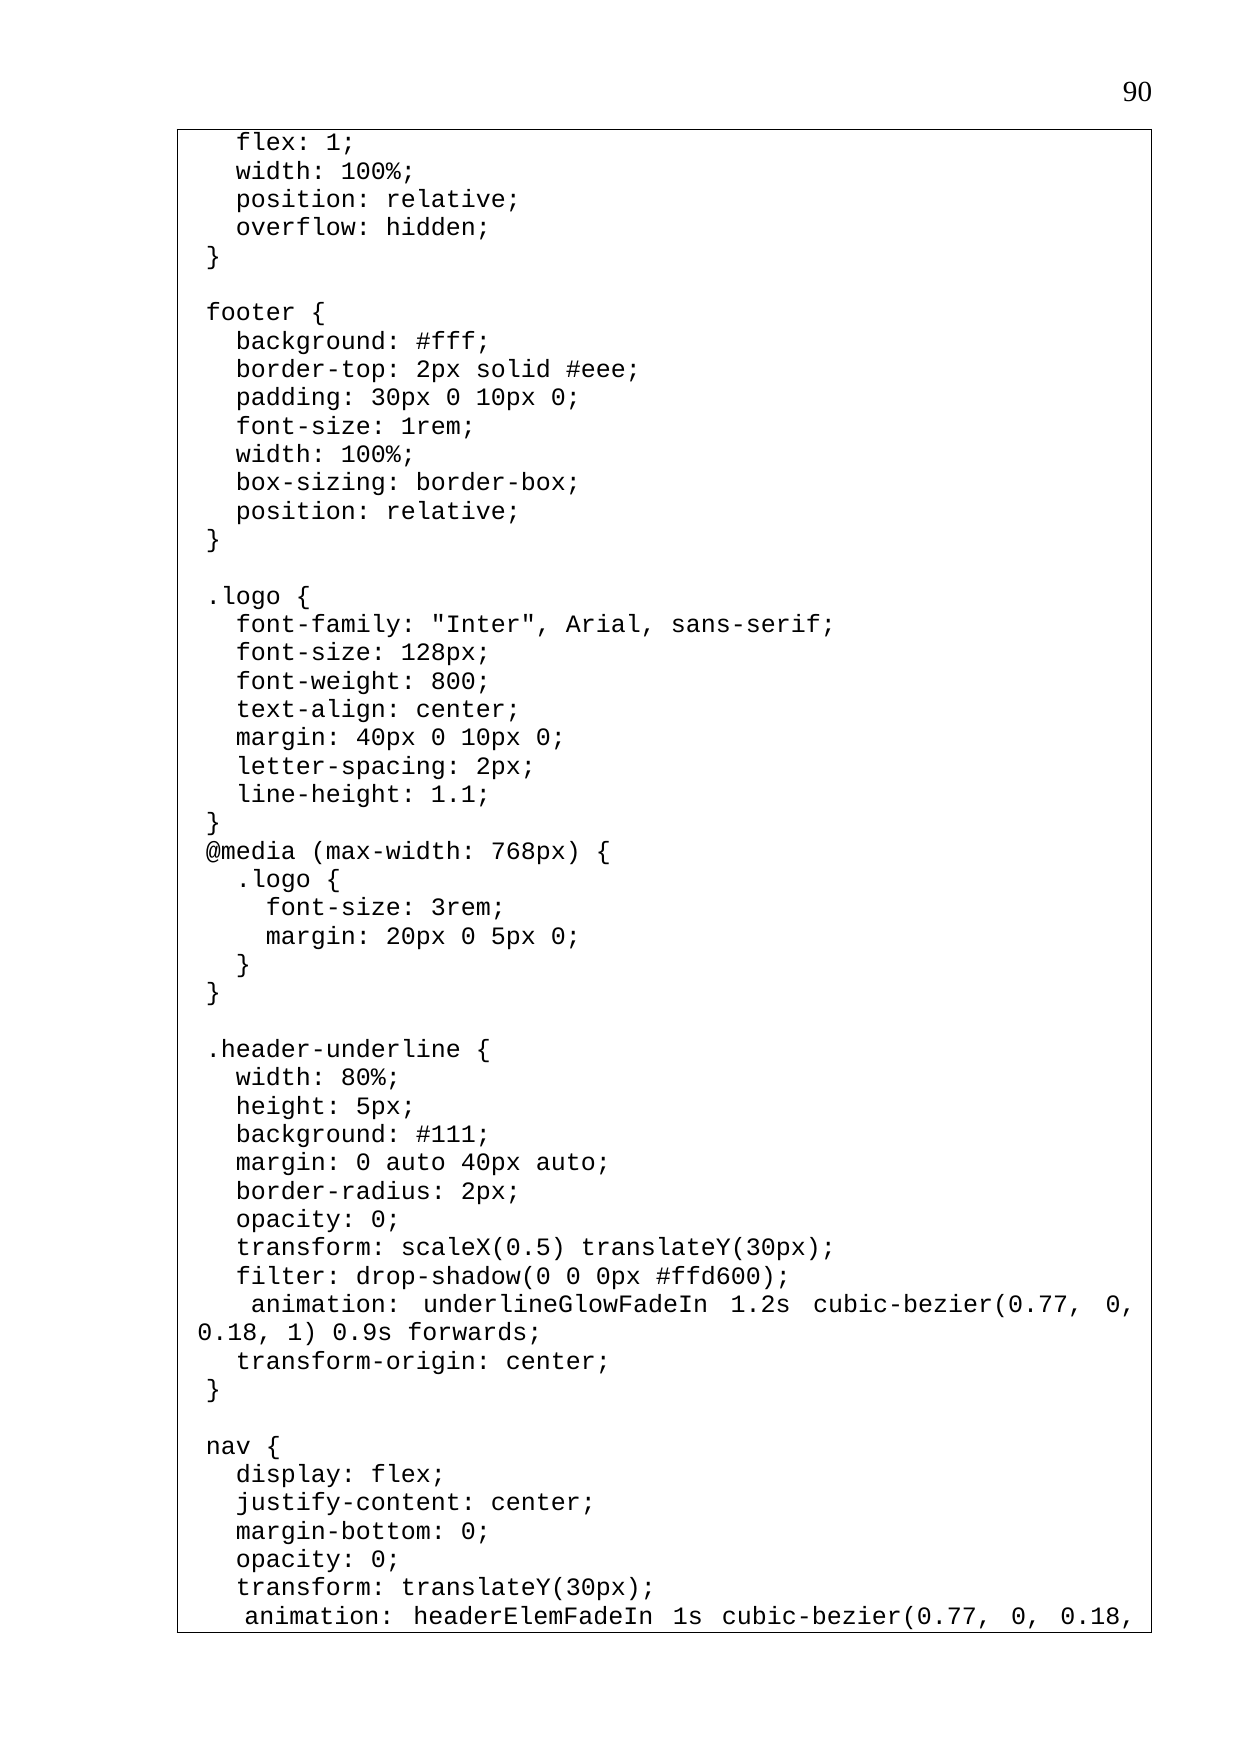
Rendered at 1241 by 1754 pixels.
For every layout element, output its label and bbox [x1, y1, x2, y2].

table_header [178, 130, 1151, 1632]
